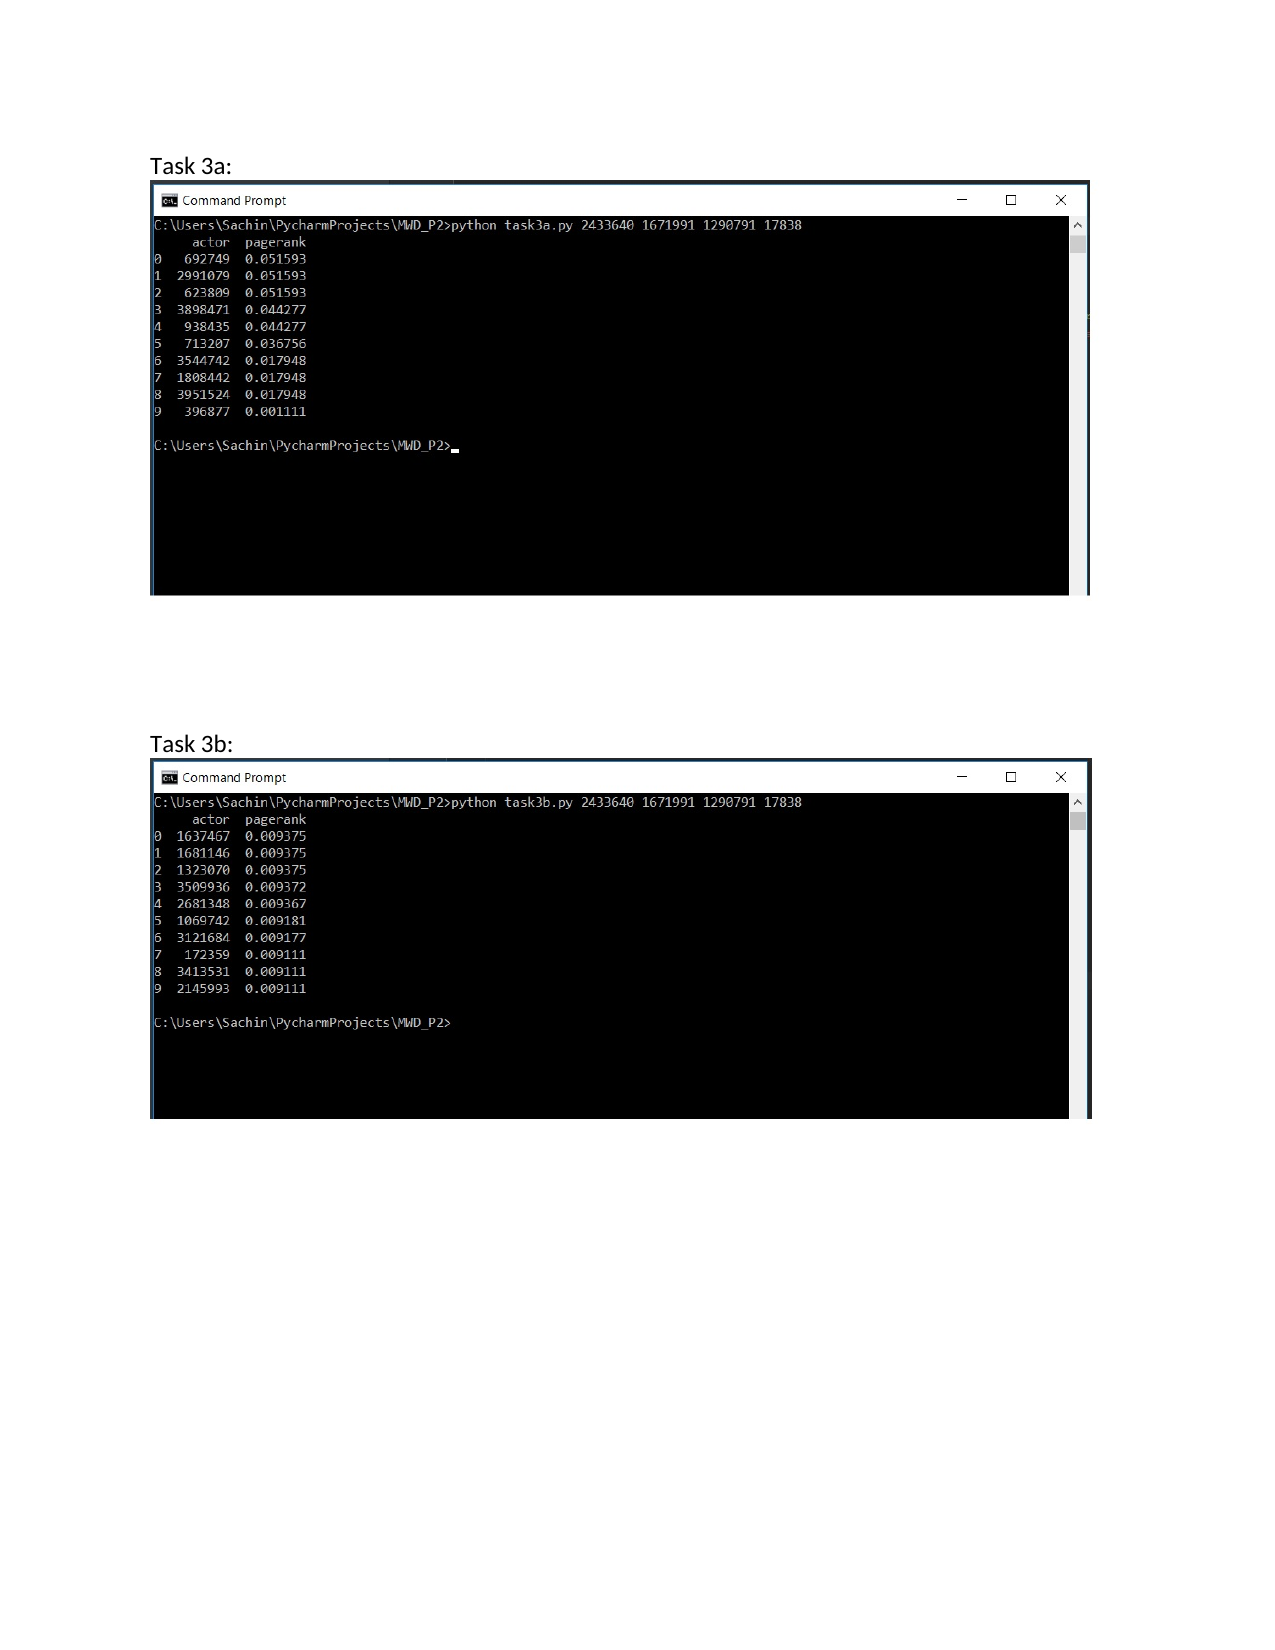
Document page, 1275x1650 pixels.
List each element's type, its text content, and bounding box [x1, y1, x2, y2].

text Task 3a: [150, 150, 1125, 180]
picture [150, 758, 1125, 1307]
text Task 3b: [150, 729, 1125, 758]
picture [150, 180, 1125, 729]
